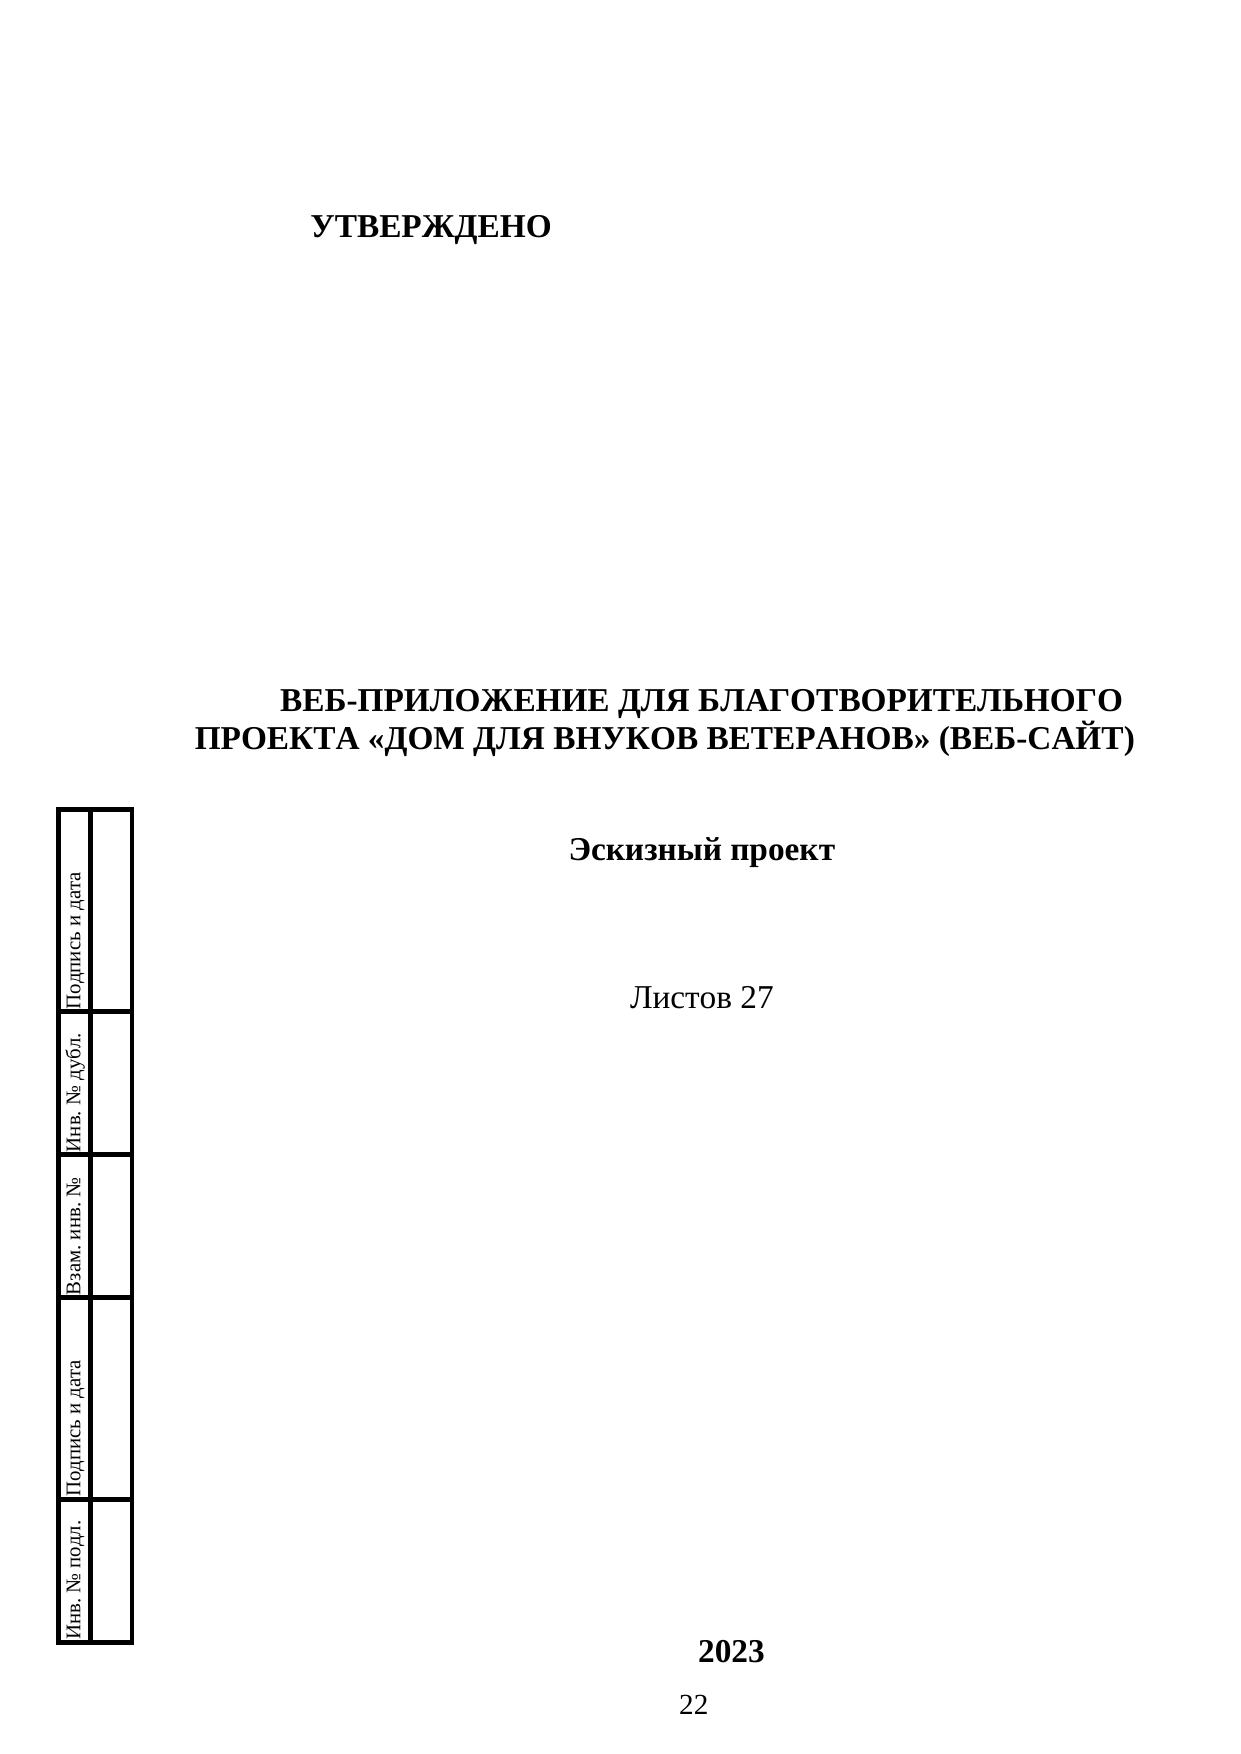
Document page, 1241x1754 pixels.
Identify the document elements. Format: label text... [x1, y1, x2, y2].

table_cell [93, 1502, 130, 1640]
text Эскизный проект [177, 829, 1152, 867]
table_cell Подпись и дата [61, 1300, 88, 1497]
text УТВЕРЖДЕНО [236, 206, 1152, 244]
table_cell [93, 1014, 130, 1152]
text ВЕБ-ПРИЛОЖЕНИЕ ДЛЯ БЛАГОТВОРИТЕЛЬНОГО ПРОЕКТА «ДОМ ДЛЯ ВНУКОВ ВЕТЕРАНОВ» (ВЕБ-САЙТ) [177, 680, 1152, 757]
table_cell [93, 1157, 130, 1295]
table_header [93, 812, 130, 1009]
table_cell Инв. № дубл. [61, 1014, 88, 1152]
table_header Подпись и дата [61, 812, 88, 1009]
table_cell Взам. инв. № [61, 1157, 88, 1295]
table_cell Инв. № подл. [61, 1502, 88, 1640]
text 2023 [236, 1631, 1152, 1670]
text Листов 27 [177, 977, 1152, 1016]
table_cell [93, 1300, 130, 1497]
